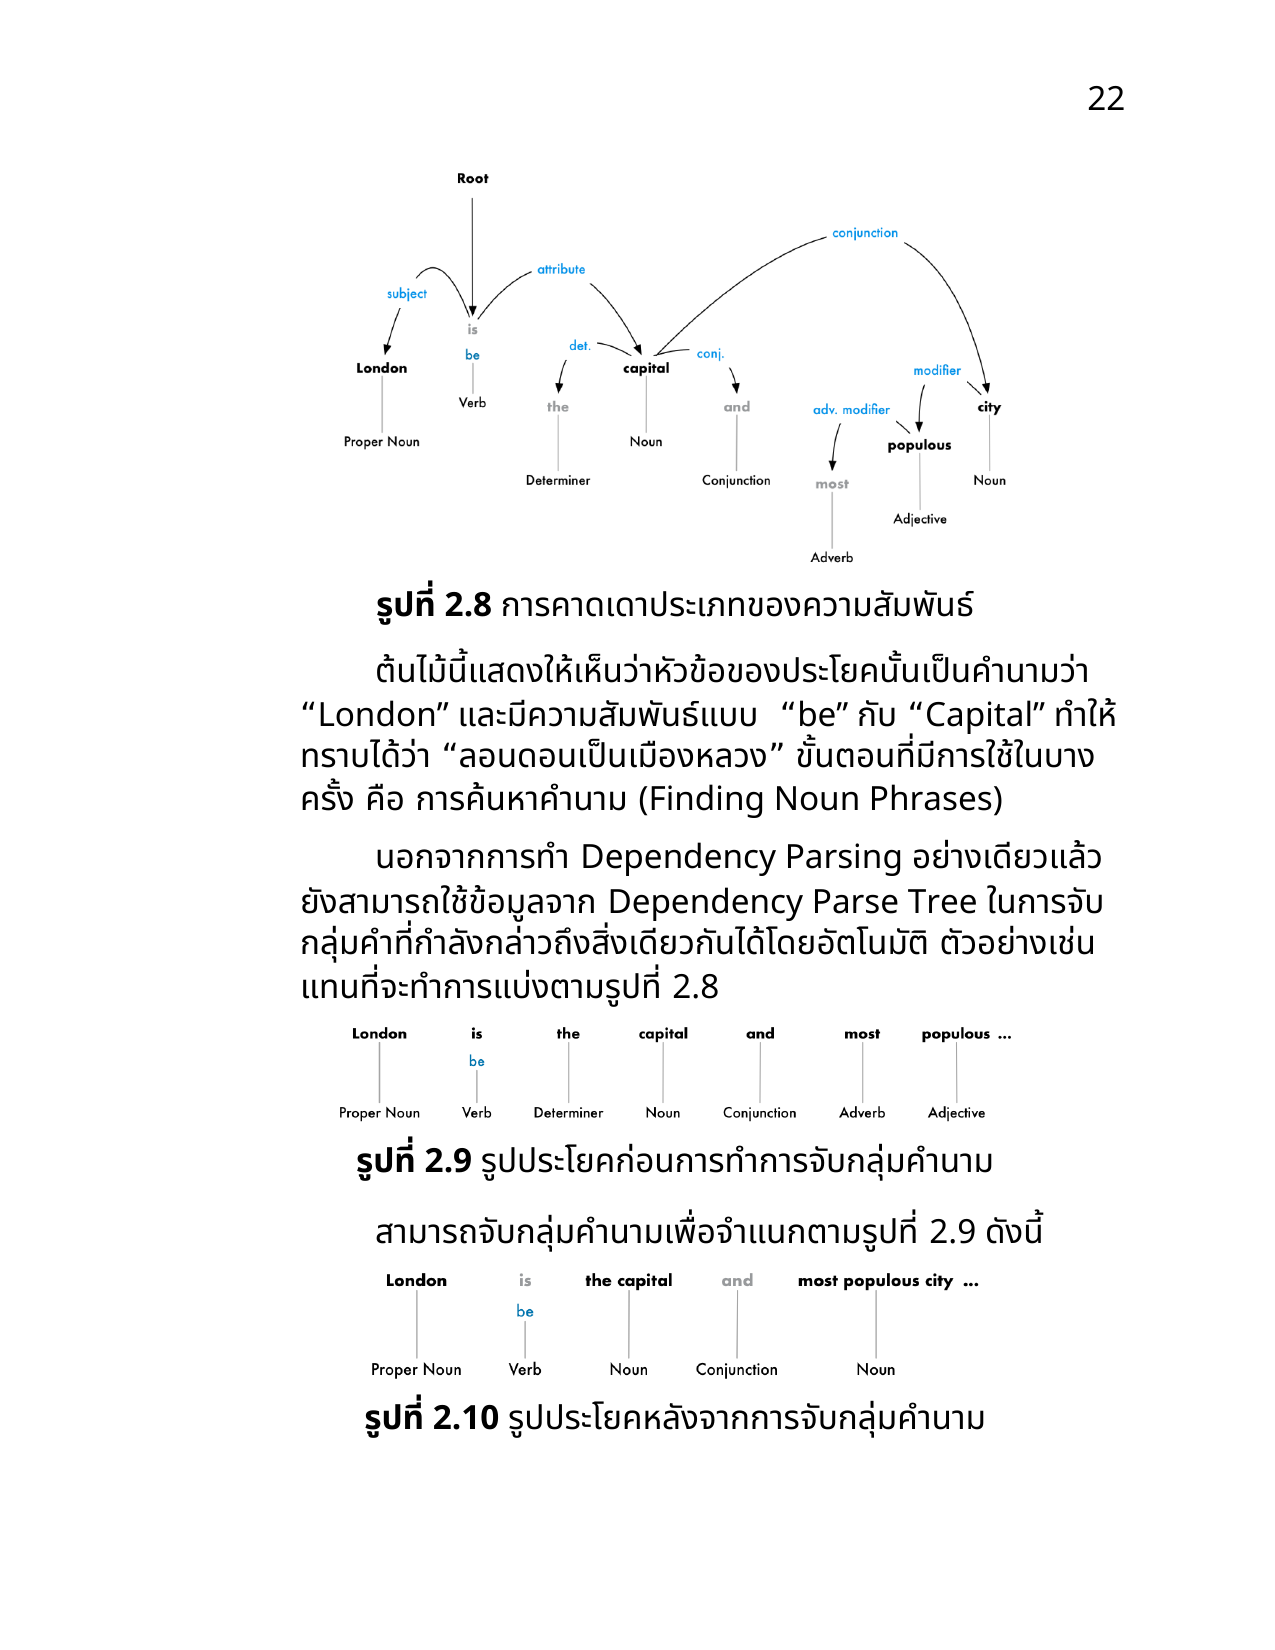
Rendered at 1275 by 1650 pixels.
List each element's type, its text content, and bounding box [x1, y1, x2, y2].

picture [370, 1265, 980, 1382]
text สามารถจับกลุ่มคำนามเพื่อจำแนกตามรูปที่ 2.9 ดังนี้ [300, 1208, 1125, 1253]
text นอกจากการทำ Dependency Parsing อย่างเดียวแล้ว ยังสามารถใช้ข้อมูลจาก Dependency Parse Tree ในการจับกลุ่มคำที่กำลังกล่าวถึงสิ่งเดียวกันได้โดยอัตโนมัติ ตัวอย่างเช่น แทนที่จะทำการแบ่งตามรูปที่ 2.8 [300, 833, 1125, 1008]
picture [343, 165, 1007, 568]
text ต้นไม้นี้แสดงให้เห็นว่าหัวข้อของประโยคนั้นเป็นคำนามว่า “London” และมีความสัมพันธ์แบบ “be” กับ “Capital” ทำให้ทราบได้ว่า “ลอนดอนเป็นเมืองหลวง” ขั้นตอนที่มีการใช้ในบางครั้ง คือ การค้นหาคำนาม (Finding Noun Phrases) [300, 652, 1125, 820]
picture [338, 1020, 1012, 1124]
